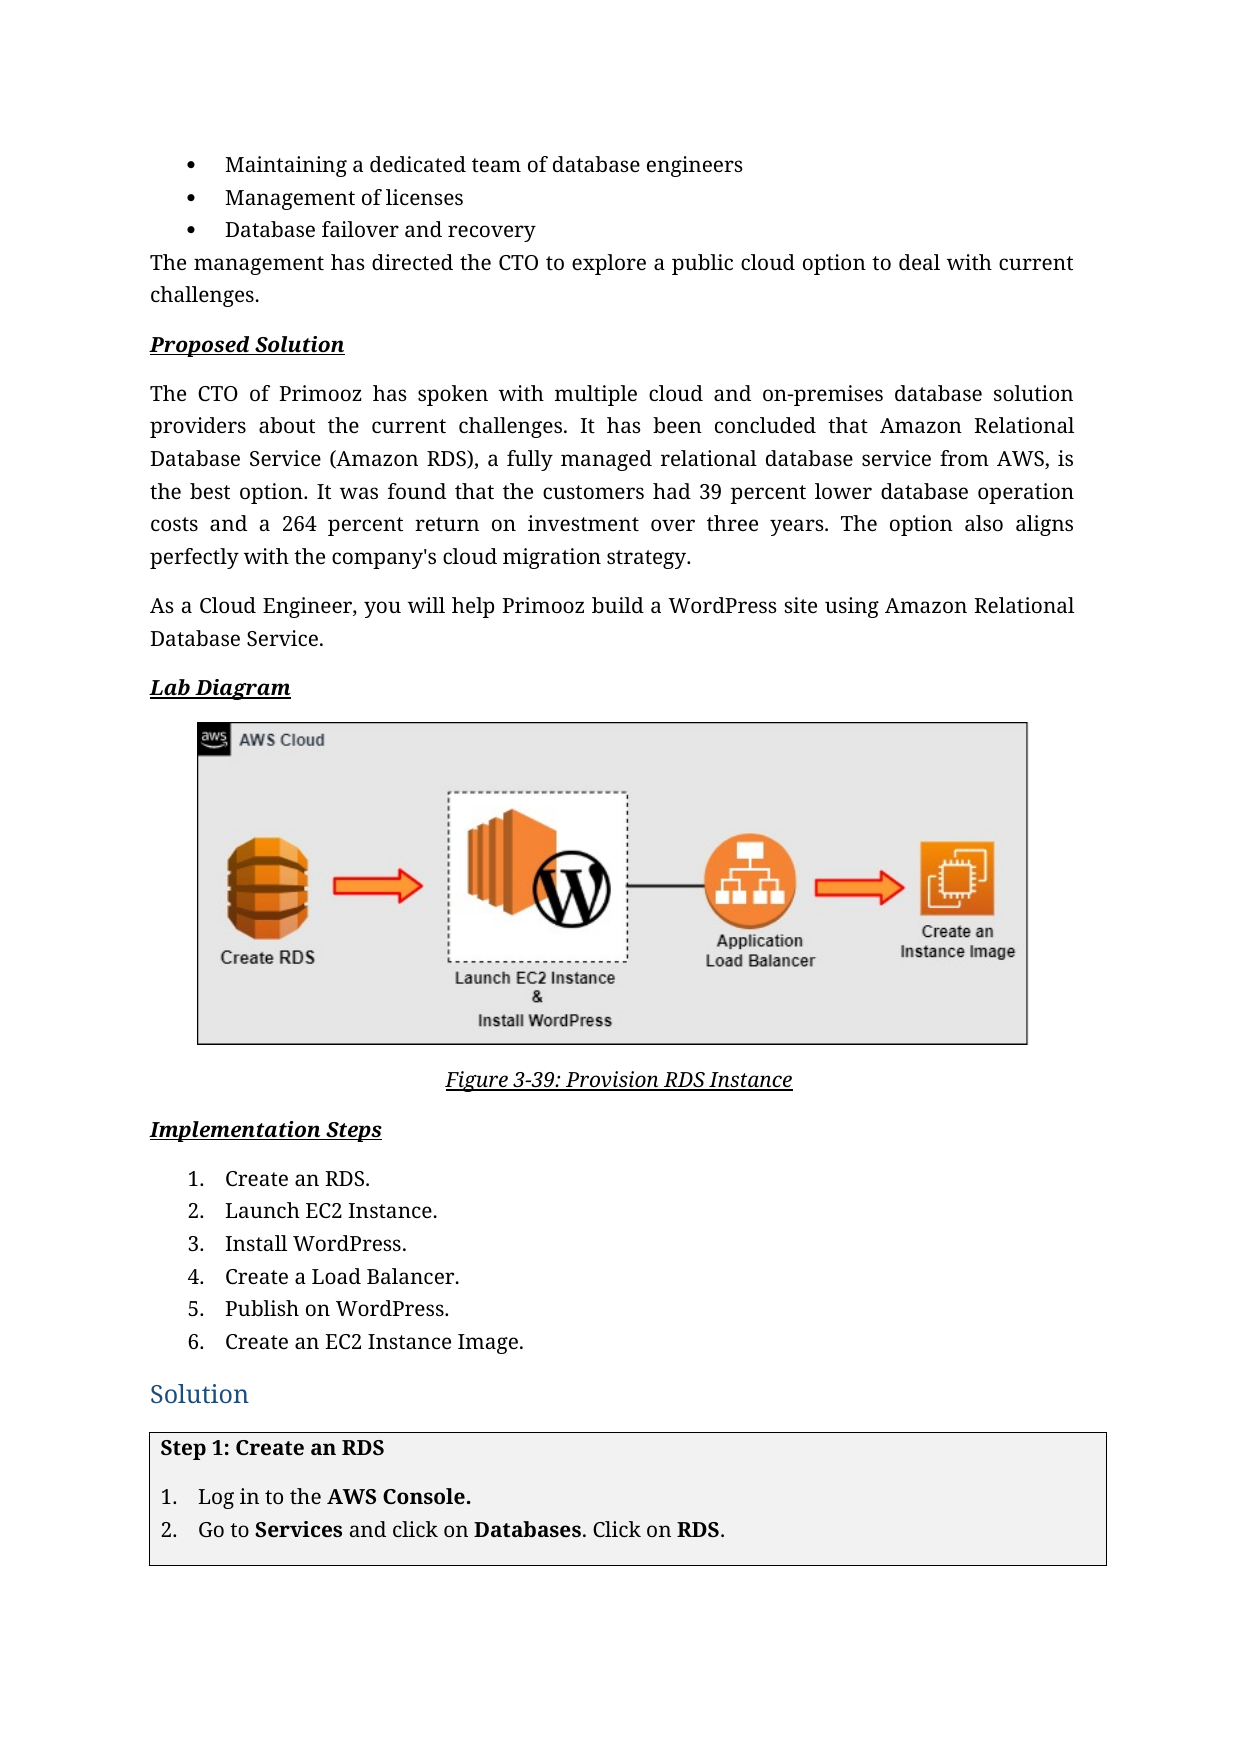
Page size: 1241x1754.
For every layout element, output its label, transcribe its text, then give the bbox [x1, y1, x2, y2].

list Maintaining a dedicated team of database engineers [187, 150, 1075, 178]
list Create a Load Balancer. [187, 1262, 1075, 1290]
text Figure 3-39: Provision RDS Instance [150, 1065, 1090, 1094]
list Launch EC2 Instance. [187, 1197, 1075, 1225]
text The management has directed the CTO to explore a public cloud option to deal with current challenges. [150, 248, 1075, 309]
subtitle Solution [150, 1376, 1090, 1410]
list Database failover and recovery [187, 215, 1075, 244]
list Publish on WordPress. [187, 1294, 1075, 1323]
picture [197, 722, 1029, 1045]
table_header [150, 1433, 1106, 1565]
subtitle Lab Diagram [150, 673, 1090, 702]
list Install WordPress. [187, 1229, 1075, 1258]
text The CTO of Primooz has spoken with multiple cloud and on-premises database solution providers about the current challenges. It has been concluded that Amazon Relational Database Service (Amazon RDS), a fully managed relational database service from AWS, is the best option. It was found that the customers had 39 percent lower database operation costs and a 264 percent return on investment over three years. The option also aligns perfectly with the company's cloud migration strategy. [150, 379, 1075, 570]
subtitle Implementation Steps [150, 1115, 1090, 1143]
text As a Cloud Engineer, you will help Primooz build a WordPress site using Amazon Relational Database Service. [150, 591, 1075, 652]
subtitle Proposed Solution [150, 330, 1090, 358]
list Management of licenses [187, 183, 1075, 211]
list Create an EC2 Instance Image. [187, 1327, 1075, 1355]
list Create an RDS. [187, 1164, 1075, 1192]
